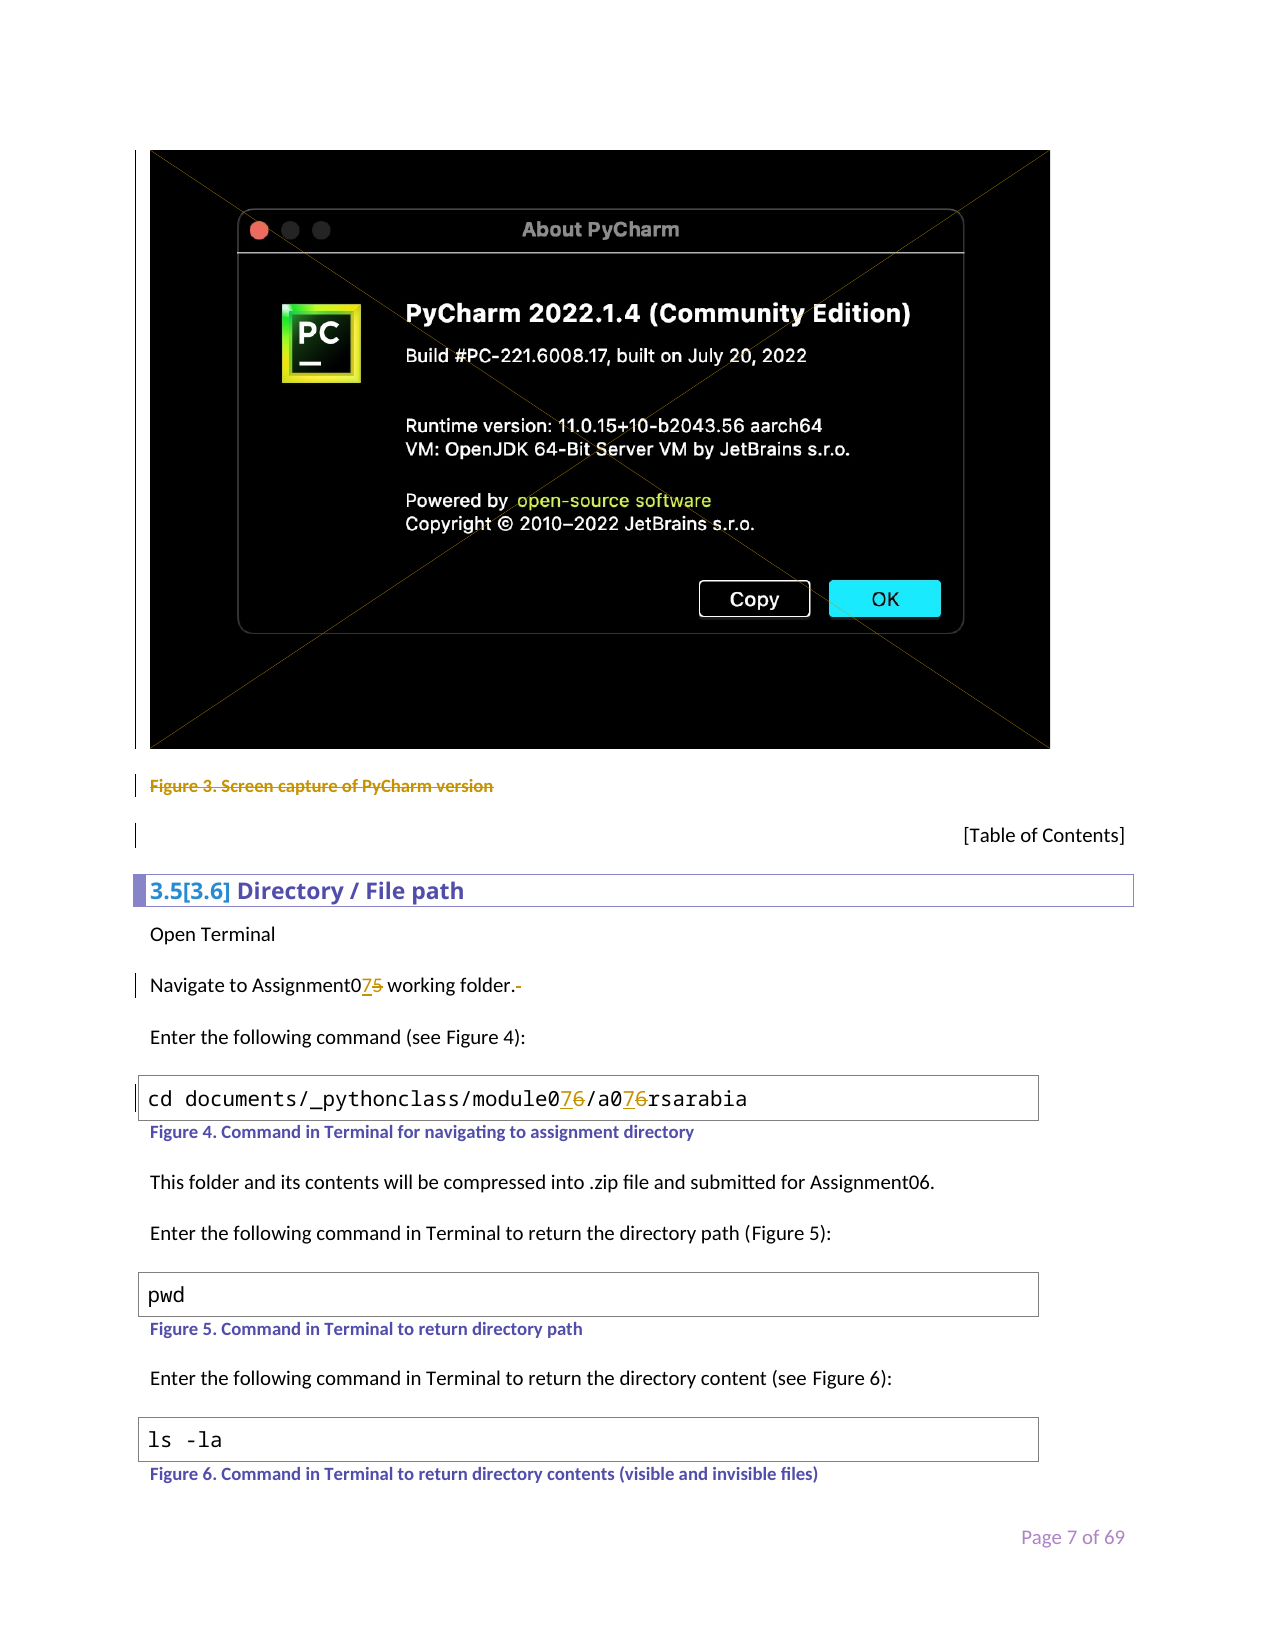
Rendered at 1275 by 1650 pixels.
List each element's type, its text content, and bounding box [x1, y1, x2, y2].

text Open Terminal [150, 921, 1125, 947]
text This folder and its contents will be compressed into .zip file and submitted for Assignment06. [150, 1169, 1125, 1194]
picture [152, 150, 1048, 448]
text Figure . Command in Terminal for navigating to assignment directory [150, 1121, 1125, 1144]
picture [151, 450, 1049, 749]
table_header cd documents/_pythonclass/module0/a0rsarabia [139, 1076, 1038, 1120]
text [Table of Contents] [150, 823, 1125, 848]
text Enter the following command in Terminal to return the directory path (): [150, 1220, 1125, 1246]
table_header pwd [139, 1273, 1038, 1316]
text Figure . Command in Terminal to return directory path [150, 1317, 1125, 1340]
picture [602, 151, 1050, 747]
picture [150, 151, 598, 747]
subtitle Directory / File path [146, 875, 1133, 906]
text Enter the following command (see ): [150, 1024, 1125, 1049]
text Navigate to Assignment0 working folder. [150, 973, 1125, 998]
text Enter the following command in Terminal to return the directory content (see ): [150, 1365, 1125, 1391]
text Figure . Command in Terminal to return directory contents (visible and invisible files) [150, 1462, 1125, 1485]
table_header ls -la [139, 1418, 1038, 1461]
